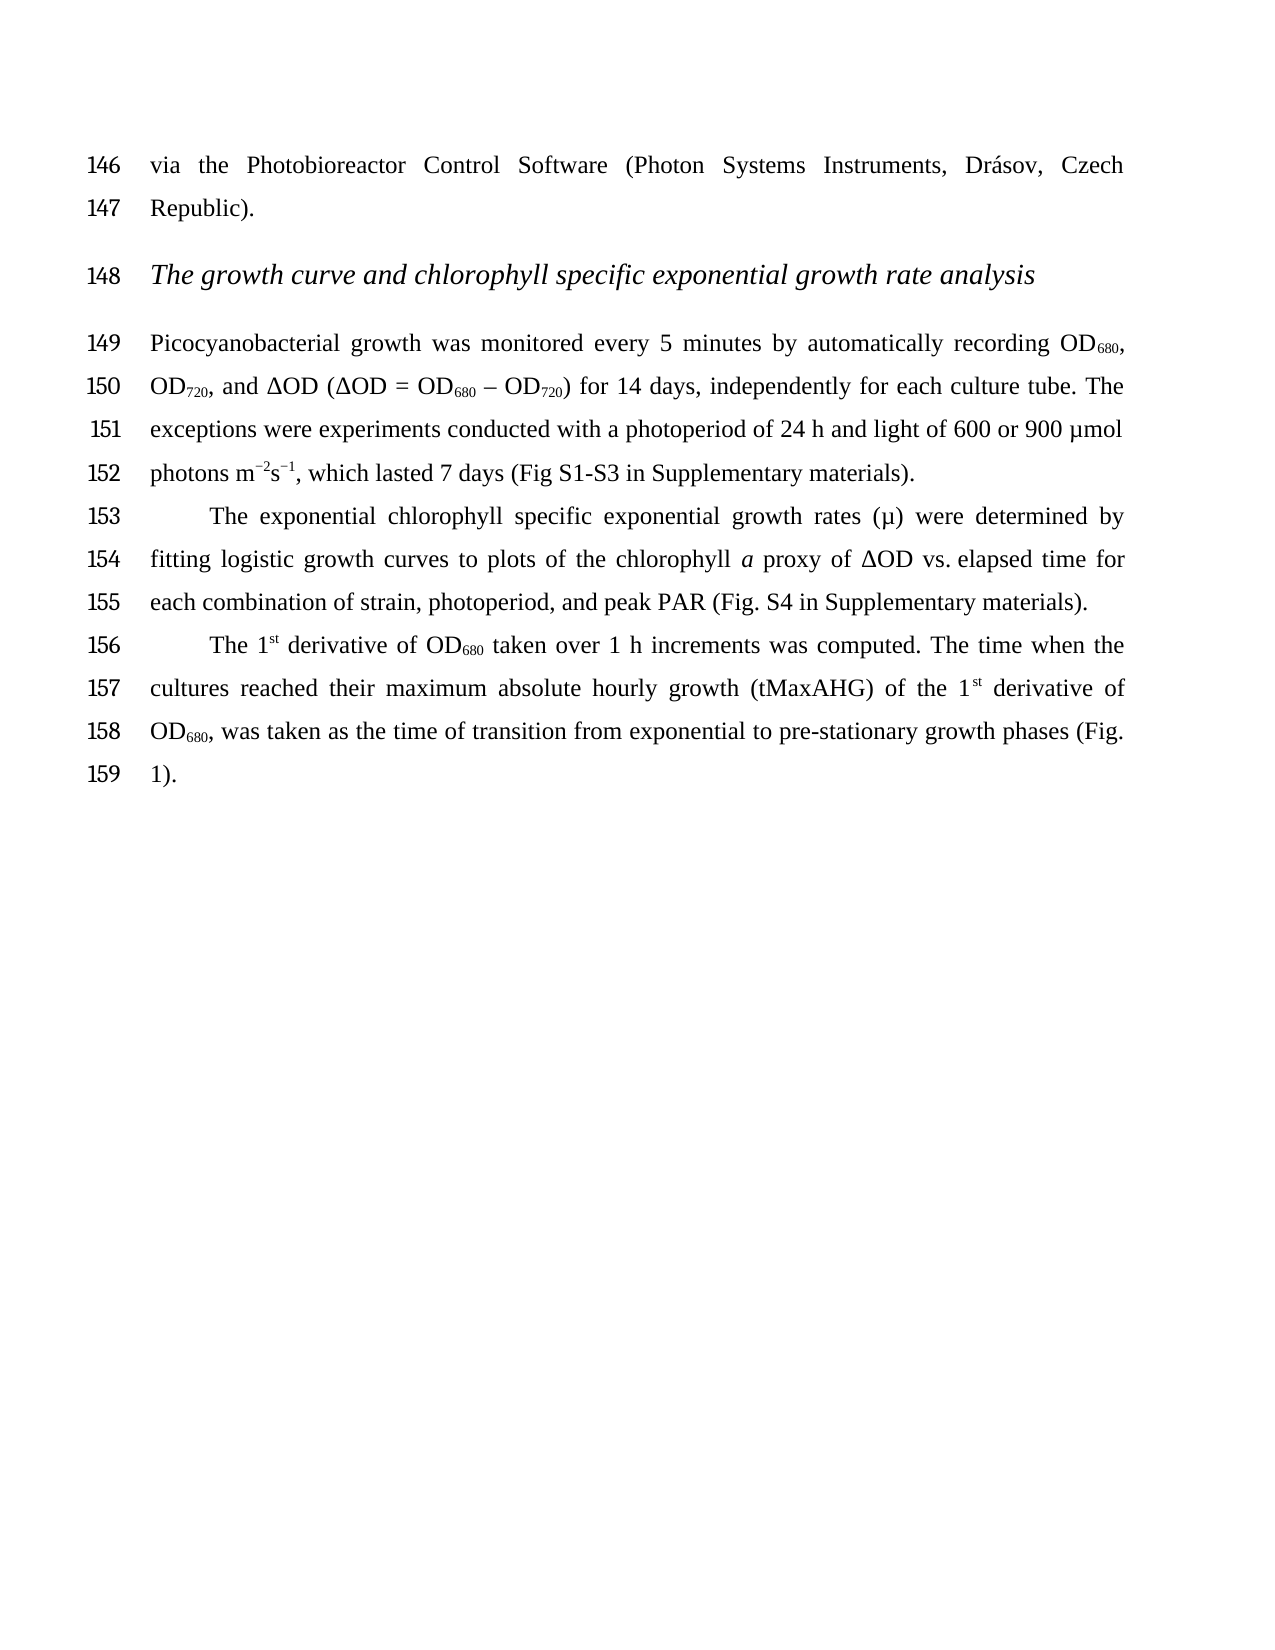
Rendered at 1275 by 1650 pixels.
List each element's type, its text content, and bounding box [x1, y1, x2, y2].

text The exponential chlorophyll specific exponential growth rates (µ) were determined by fitting logistic growth curves to plots of the chlorophyll a proxy of ΔOD vs. elapsed time for each combination of strain, photoperiod, and peak PAR (Fig. S4 in Supplementary materials). [150, 501, 1125, 616]
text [150, 150, 1125, 222]
text Picocyanobacterial growth was monitored every 5 minutes by automatically recording OD680, OD720, and ΔOD (ΔOD = OD680 – OD720) for 14 days, independently for each culture tube. The exceptions were experiments conducted with a photoperiod of 24 h and light of 600 or 900 µmol photons m−2s−1, which lasted 7 days (Fig S1-S3 in Supplementary materials). [150, 328, 1125, 486]
subtitle The growth curve and chlorophyll specific exponential growth rate analysis [150, 257, 1125, 291]
text The 1st derivative of OD680 taken over 1 h increments was computed. The time when the cultures reached their maximum absolute hourly growth (tMaxAHG) of the 1st derivative of OD680, was taken as the time of transition from exponential to pre-stationary growth phases (Fig. 1). [150, 630, 1125, 788]
